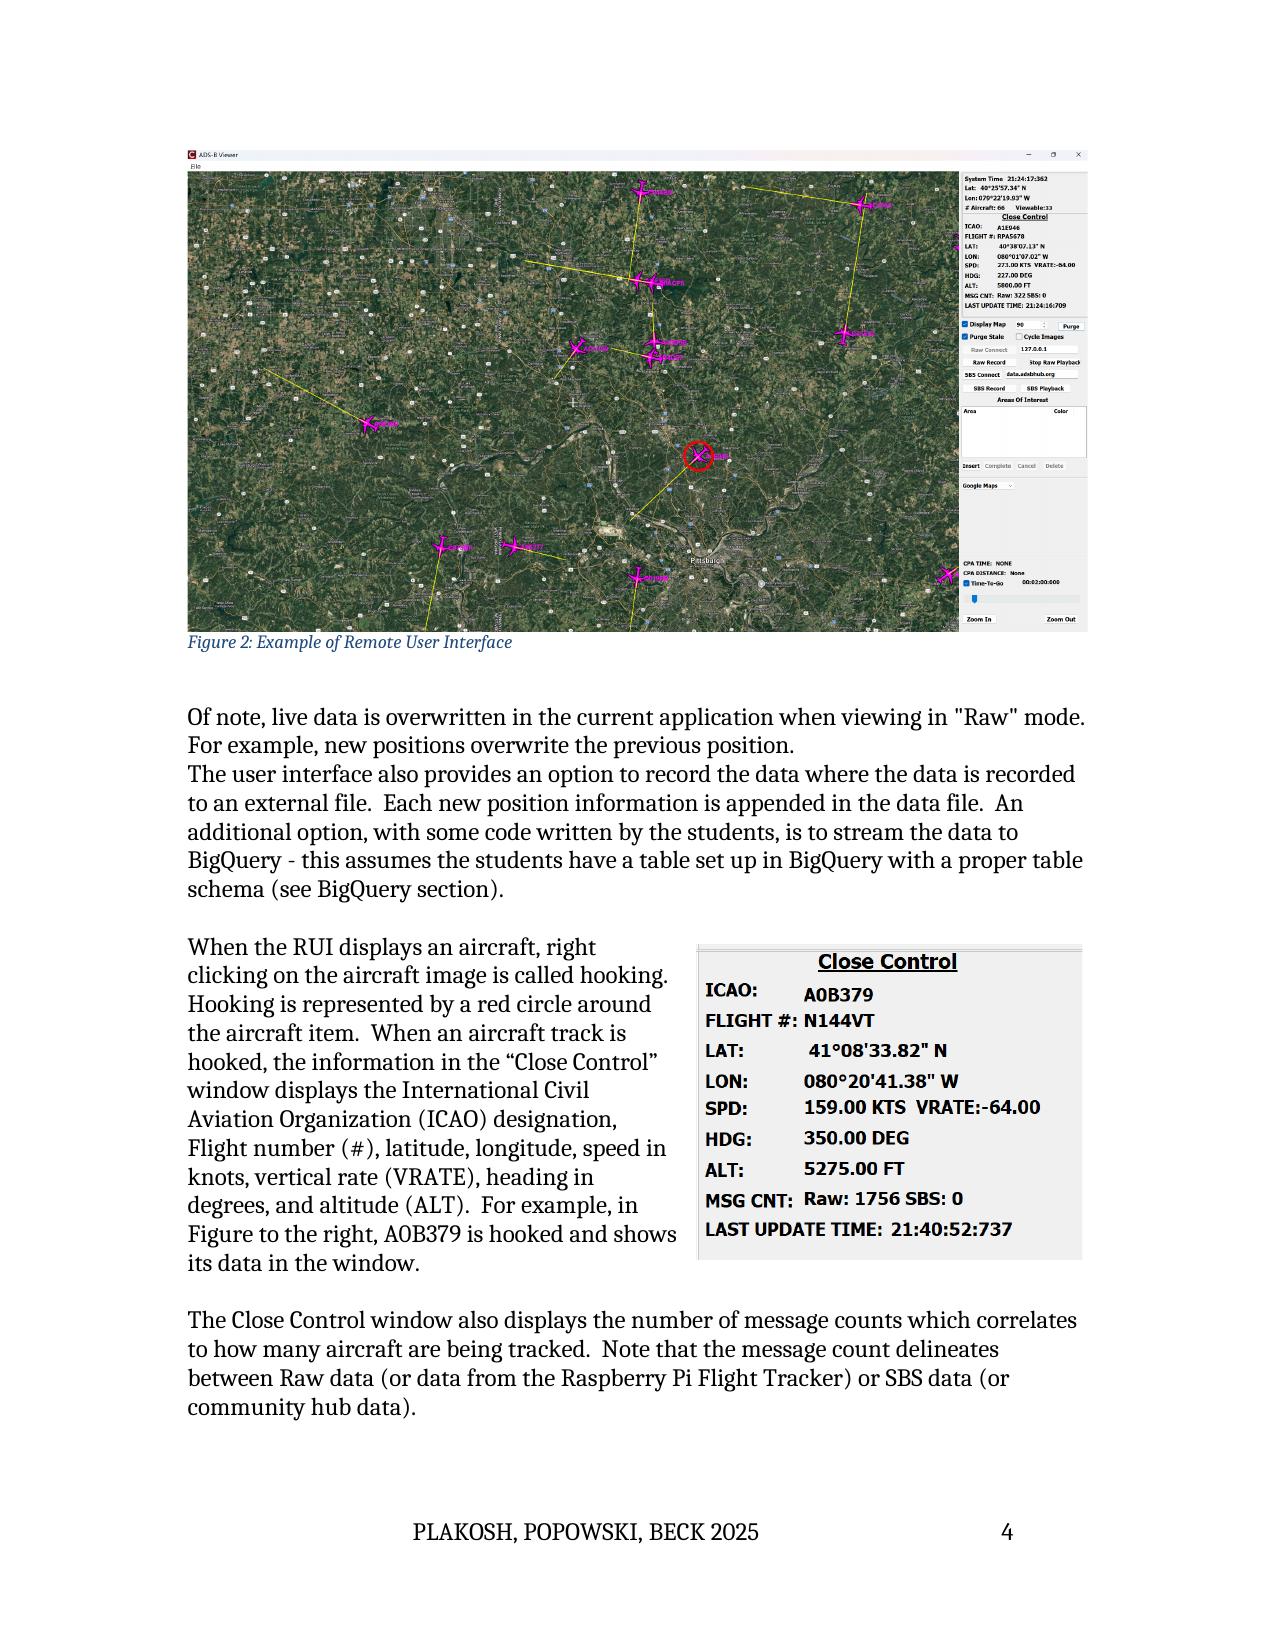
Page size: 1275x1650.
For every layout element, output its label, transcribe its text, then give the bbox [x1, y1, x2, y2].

text Figure 2: Example of Remote User Interface [187, 632, 1087, 653]
text The user interface also provides an option to record the data where the data is recorded to an external file. Each new position information is appended in the data file. An additional option, with some code written by the students, is to stream the data to BigQuery - this assumes the students have a table set up in BigQuery with a proper table schema (see BigQuery section). [187, 760, 1087, 904]
text Of note, live data is overwritten in the current application when viewing in "Raw" mode. For example, new positions overwrite the previous position. [187, 702, 1087, 760]
text The Close Control window also displays the number of message counts which correlates to how many aircraft are being tracked. Note that the message count delineates between Raw data (or data from the Raspberry Pi Flight Tracker) or SBS data (or community hub data). [187, 1306, 1087, 1421]
picture [696, 944, 1083, 1260]
picture [187, 150, 1088, 632]
